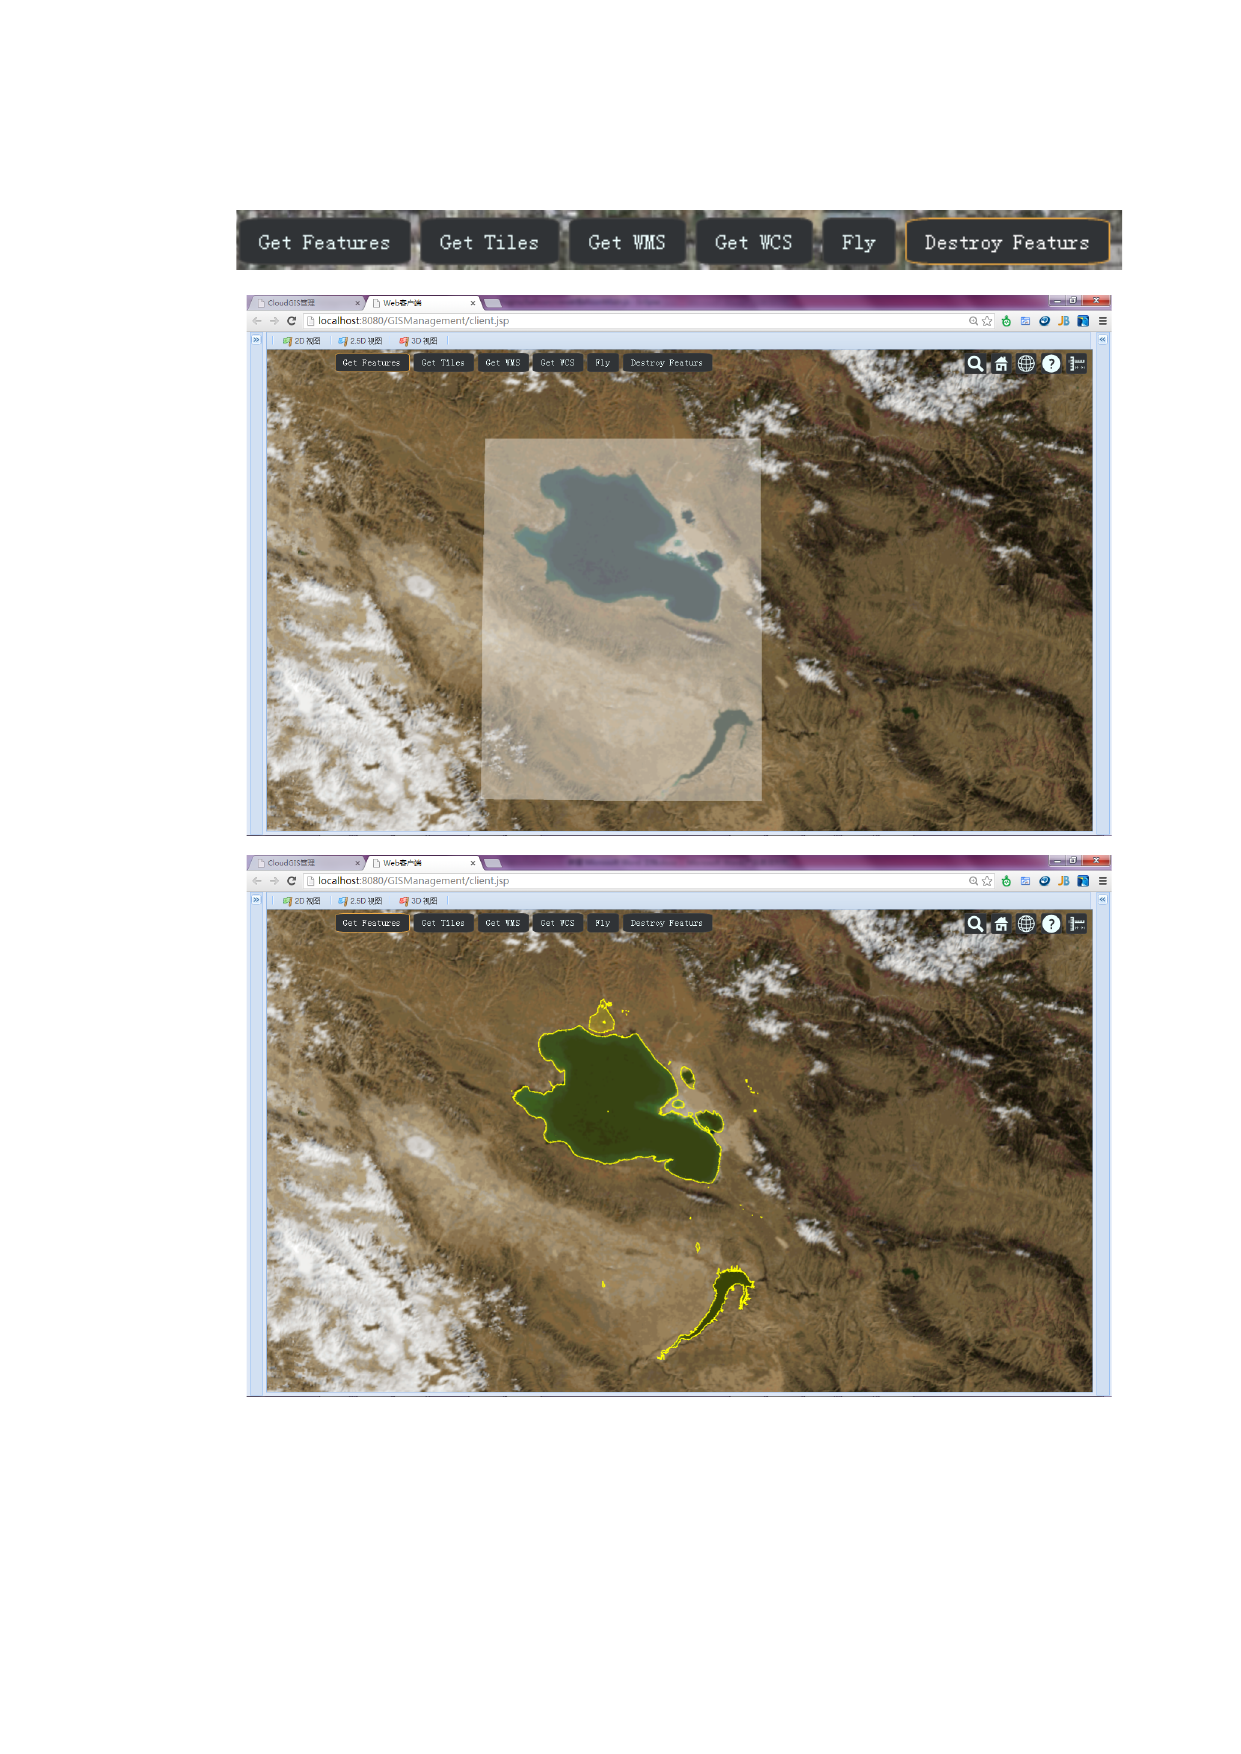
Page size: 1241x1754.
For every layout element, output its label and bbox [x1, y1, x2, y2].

picture [236, 210, 1123, 270]
picture [246, 855, 1112, 1397]
picture [246, 295, 1112, 836]
